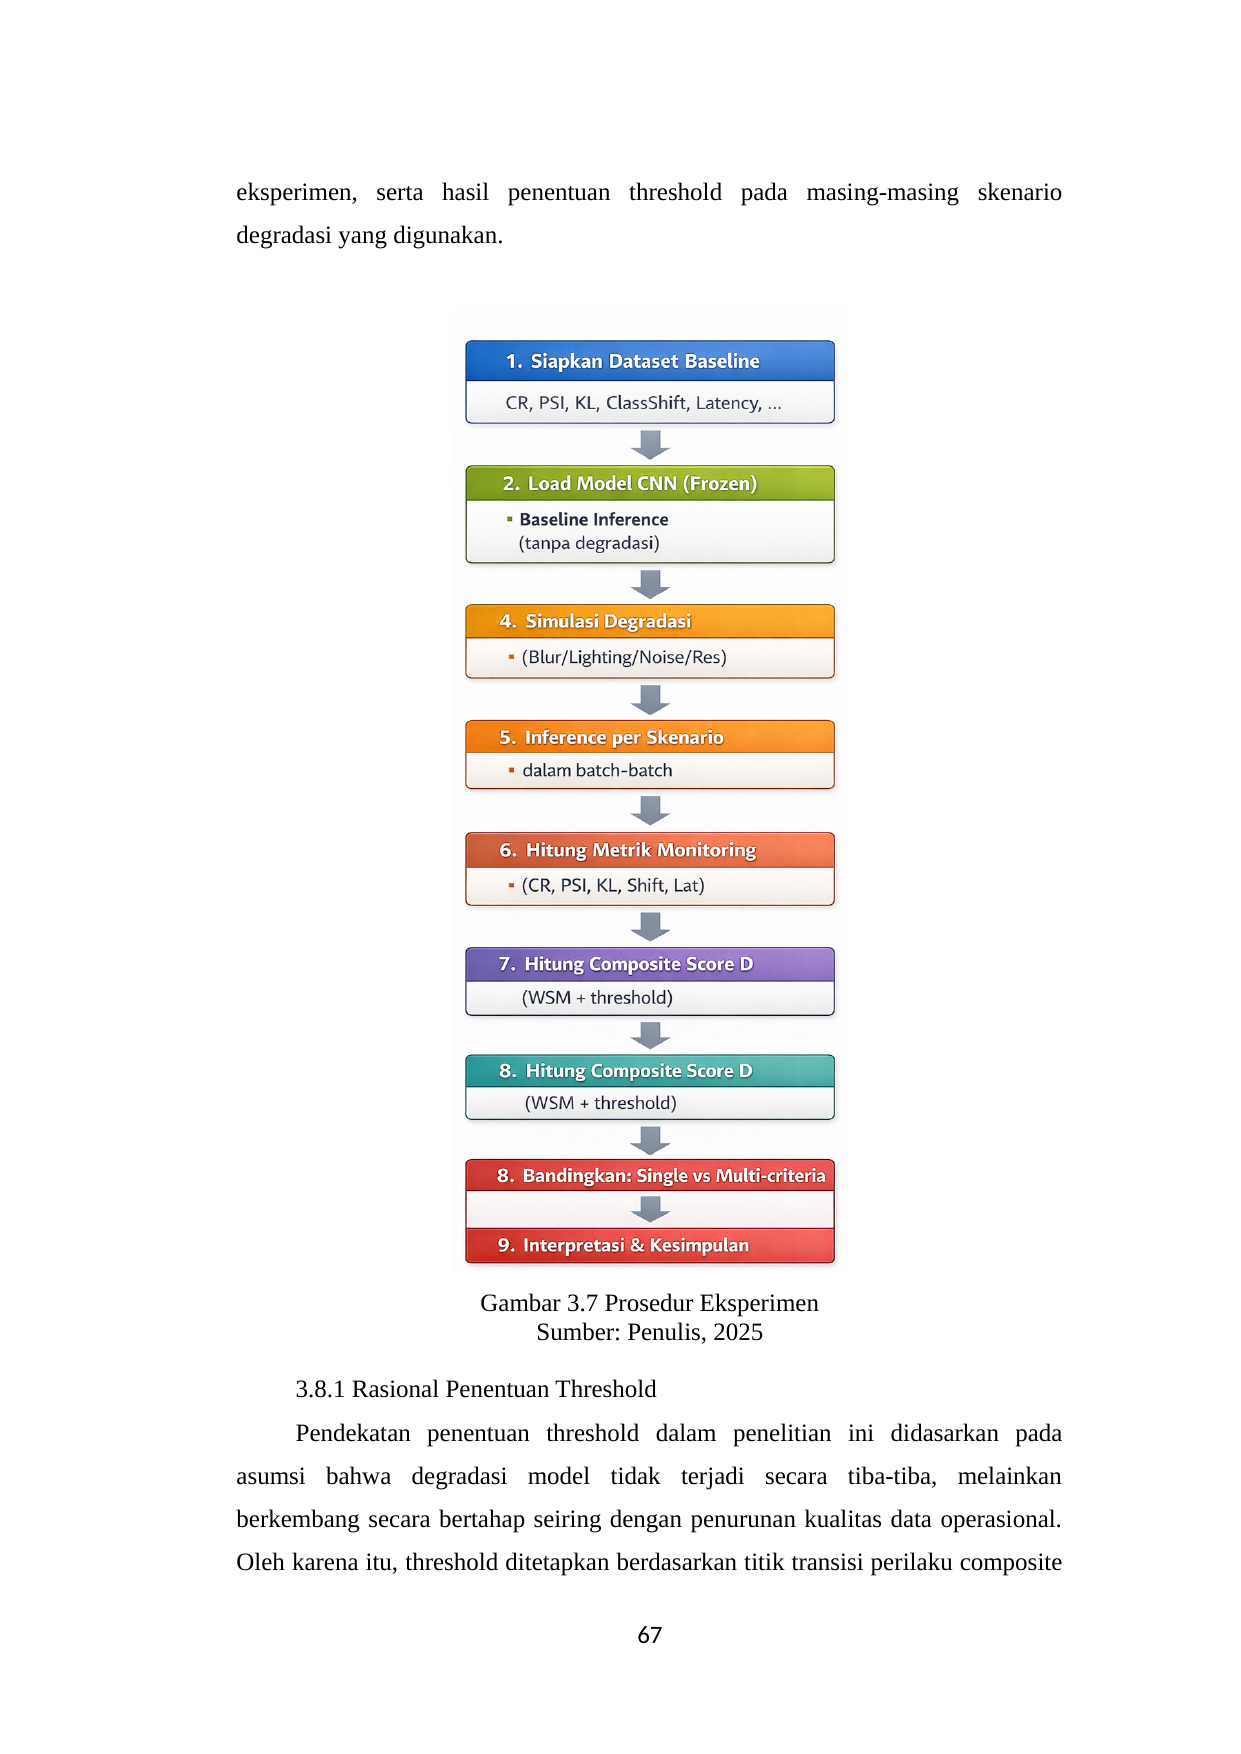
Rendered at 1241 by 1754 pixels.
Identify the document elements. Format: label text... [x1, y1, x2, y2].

text Sumber: Penulis, 2025 [236, 1317, 1063, 1346]
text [236, 1418, 1063, 1576]
picture [451, 306, 848, 1273]
text 3.8.1 Rasional Penentuan Threshold [236, 1374, 1063, 1403]
text Gambar 3.7 Prosedur Eksperimen [236, 1288, 1063, 1317]
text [236, 177, 1063, 249]
